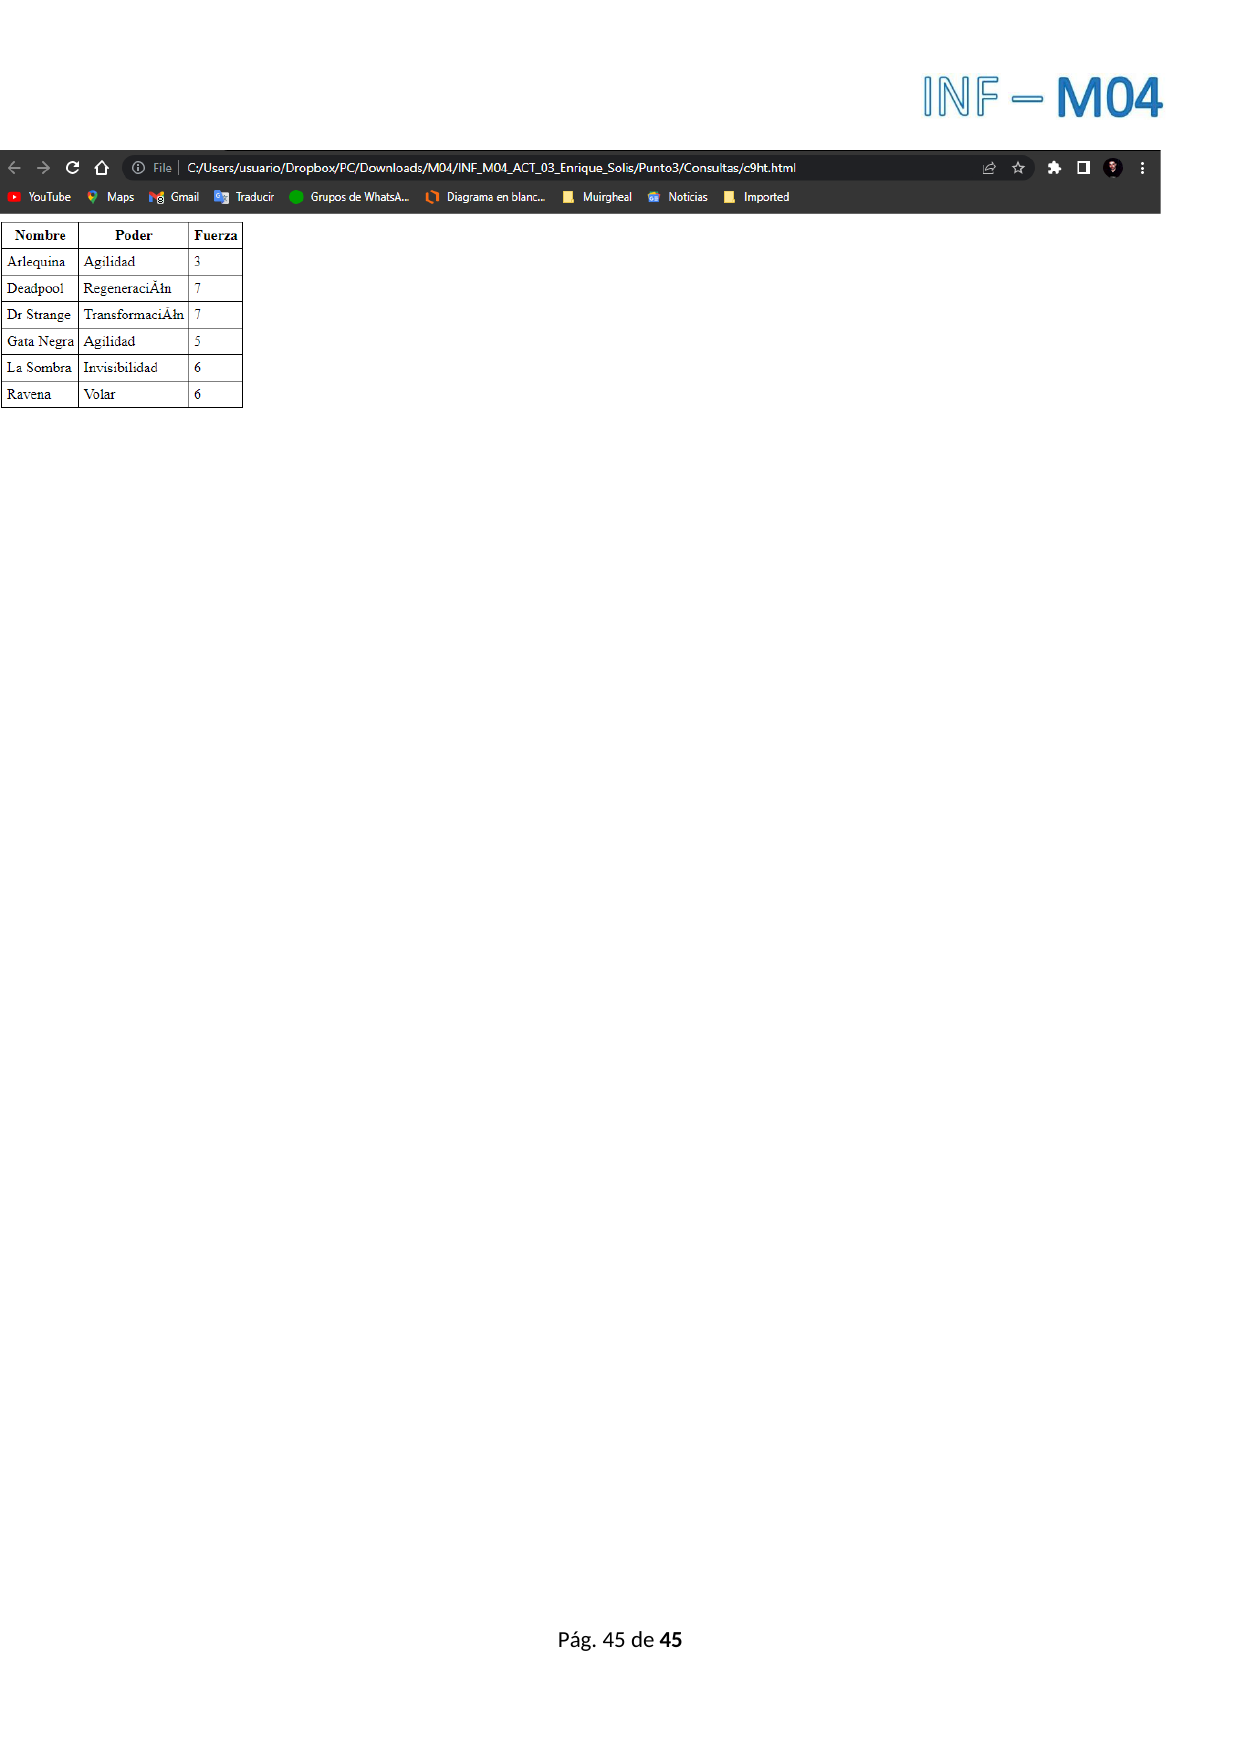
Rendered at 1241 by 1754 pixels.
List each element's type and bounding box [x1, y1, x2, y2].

picture [921, 73, 1001, 119]
picture [1008, 92, 1046, 105]
picture [1055, 73, 1166, 120]
picture [0, 150, 1161, 962]
